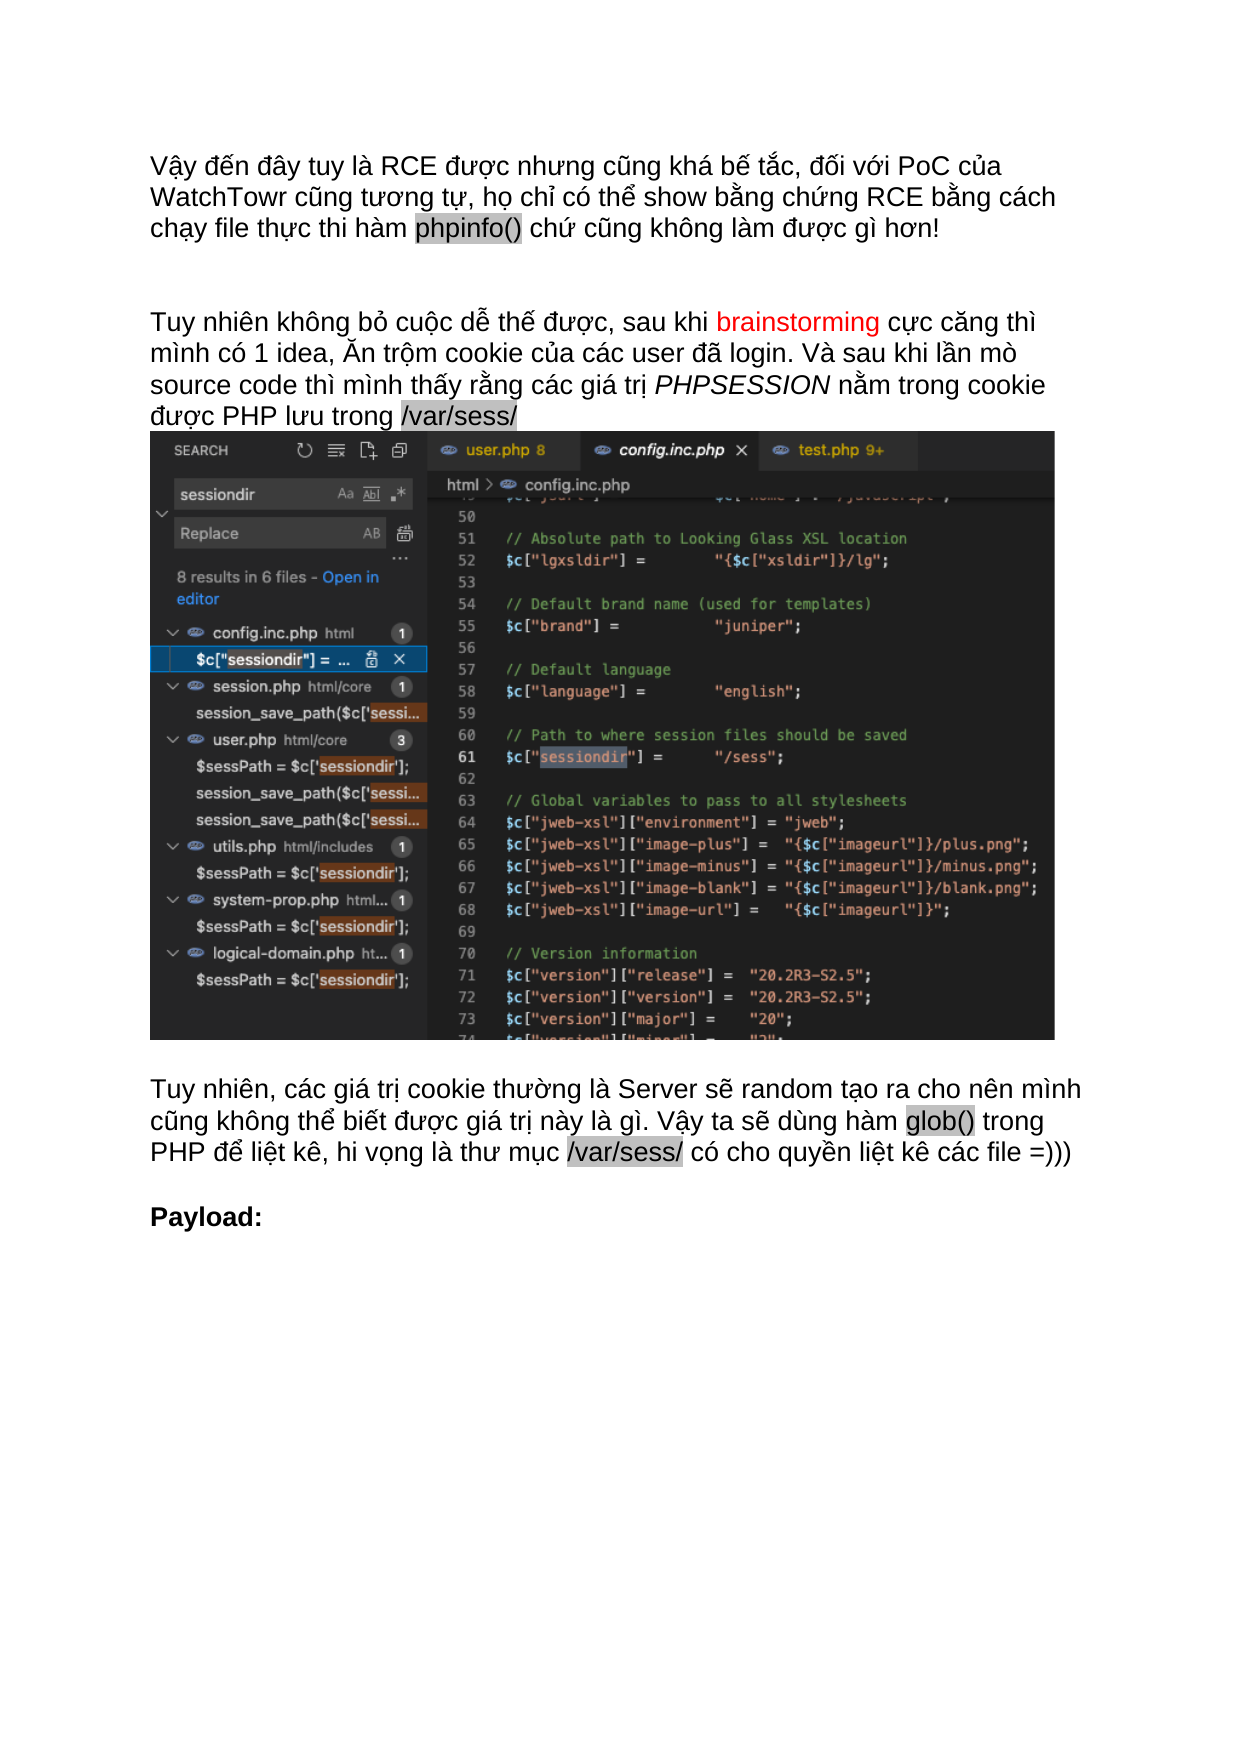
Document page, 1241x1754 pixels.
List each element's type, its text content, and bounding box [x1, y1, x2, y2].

text Payload: [150, 1201, 1090, 1232]
text Tuy nhiên, các giá trị cookie thường là Server sẽ random tạo ra cho nên mình cũng không thể biết được giá trị này là gì. Vậy ta sẽ dùng hàm glob() trong PHP để liệt kê, hi vọng là thư mục /var/sess/ có cho quyền liệt kê các file =))) [150, 1073, 1090, 1167]
picture [150, 431, 1055, 1040]
text Vậy đến đây tuy là RCE được nhưng cũng khá bế tắc, đối với PoC của WatchTowr cũng tương tự, họ chỉ có thể show bằng chứng RCE bằng cách chạy file thực thi hàm phpinfo() chứ cũng không làm được gì hơn! [150, 150, 1090, 244]
